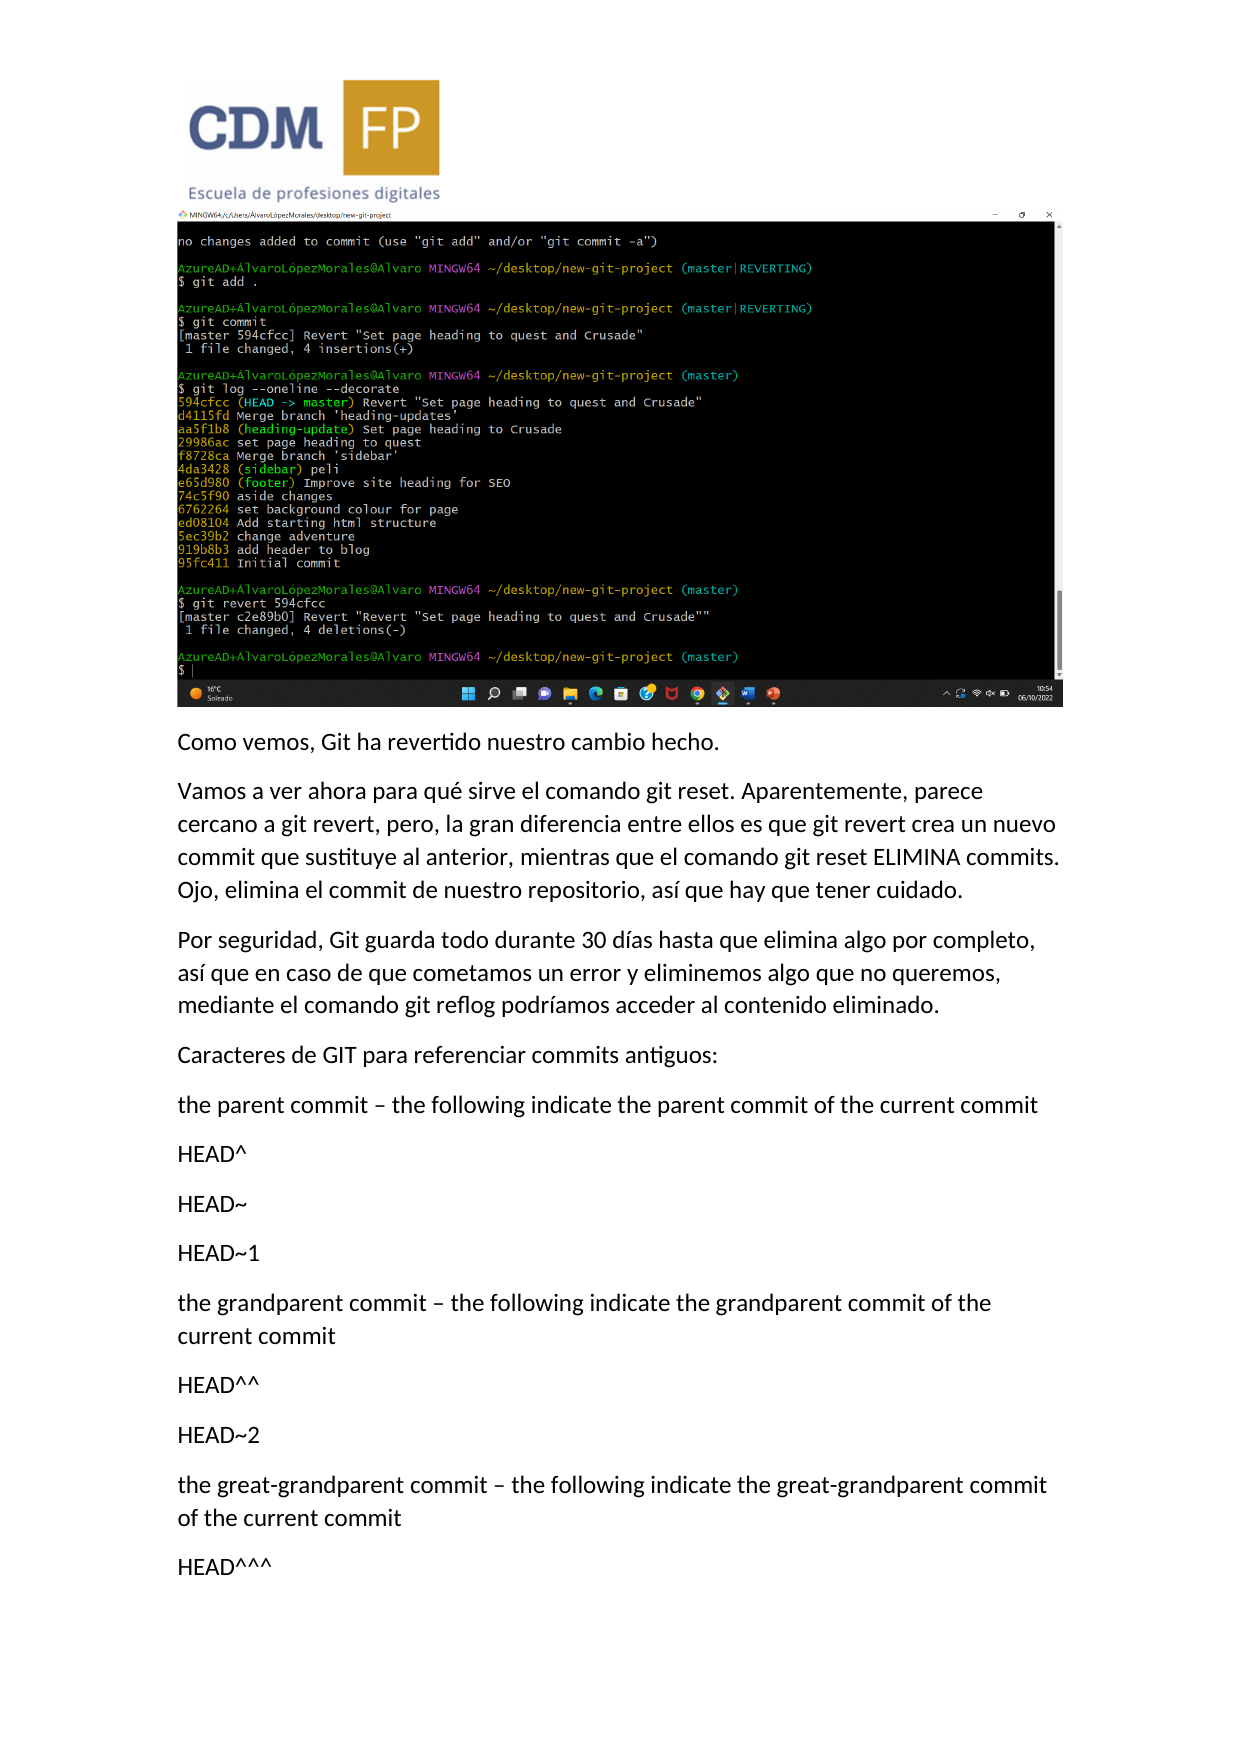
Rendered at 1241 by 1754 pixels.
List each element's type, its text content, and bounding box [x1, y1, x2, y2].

text HEAD^ [177, 1138, 1063, 1169]
text Caracteres de GIT para referenciar commits antiguos: [177, 1039, 1063, 1070]
text Vamos a ver ahora para qué sirve el comando git reset. Aparentemente, parece cercano a git revert, pero, la gran diferencia entre ellos es que git revert crea un nuevo commit que sustituye al anterior, mientras que el comando git reset ELIMINA commits. Ojo, elimina el commit de nuestro repositorio, así que hay que tener cuidado. [177, 776, 1063, 905]
text HEAD^^ [177, 1370, 1063, 1400]
text the parent commit – the following indicate the parent commit of the current commit [177, 1089, 1063, 1119]
text Como vemos, Git ha revertido nuestro cambio hecho. [177, 726, 1063, 756]
text HEAD~2 [177, 1419, 1063, 1450]
picture [177, 73, 1063, 707]
text HEAD~ [177, 1188, 1063, 1218]
text HEAD^^^ [177, 1551, 1063, 1582]
text the grandparent commit – the following indicate the grandparent commit of the current commit [177, 1287, 1063, 1351]
text the great-grandparent commit – the following indicate the great-grandparent commit of the current commit [177, 1469, 1063, 1532]
text HEAD~1 [177, 1238, 1063, 1268]
text Por seguridad, Git guarda todo durante 30 días hasta que elimina algo por completo, así que en caso de que cometamos un error y eliminemos algo que no queremos, mediante el comando git reflog podríamos acceder al contenido eliminado. [177, 924, 1063, 1020]
